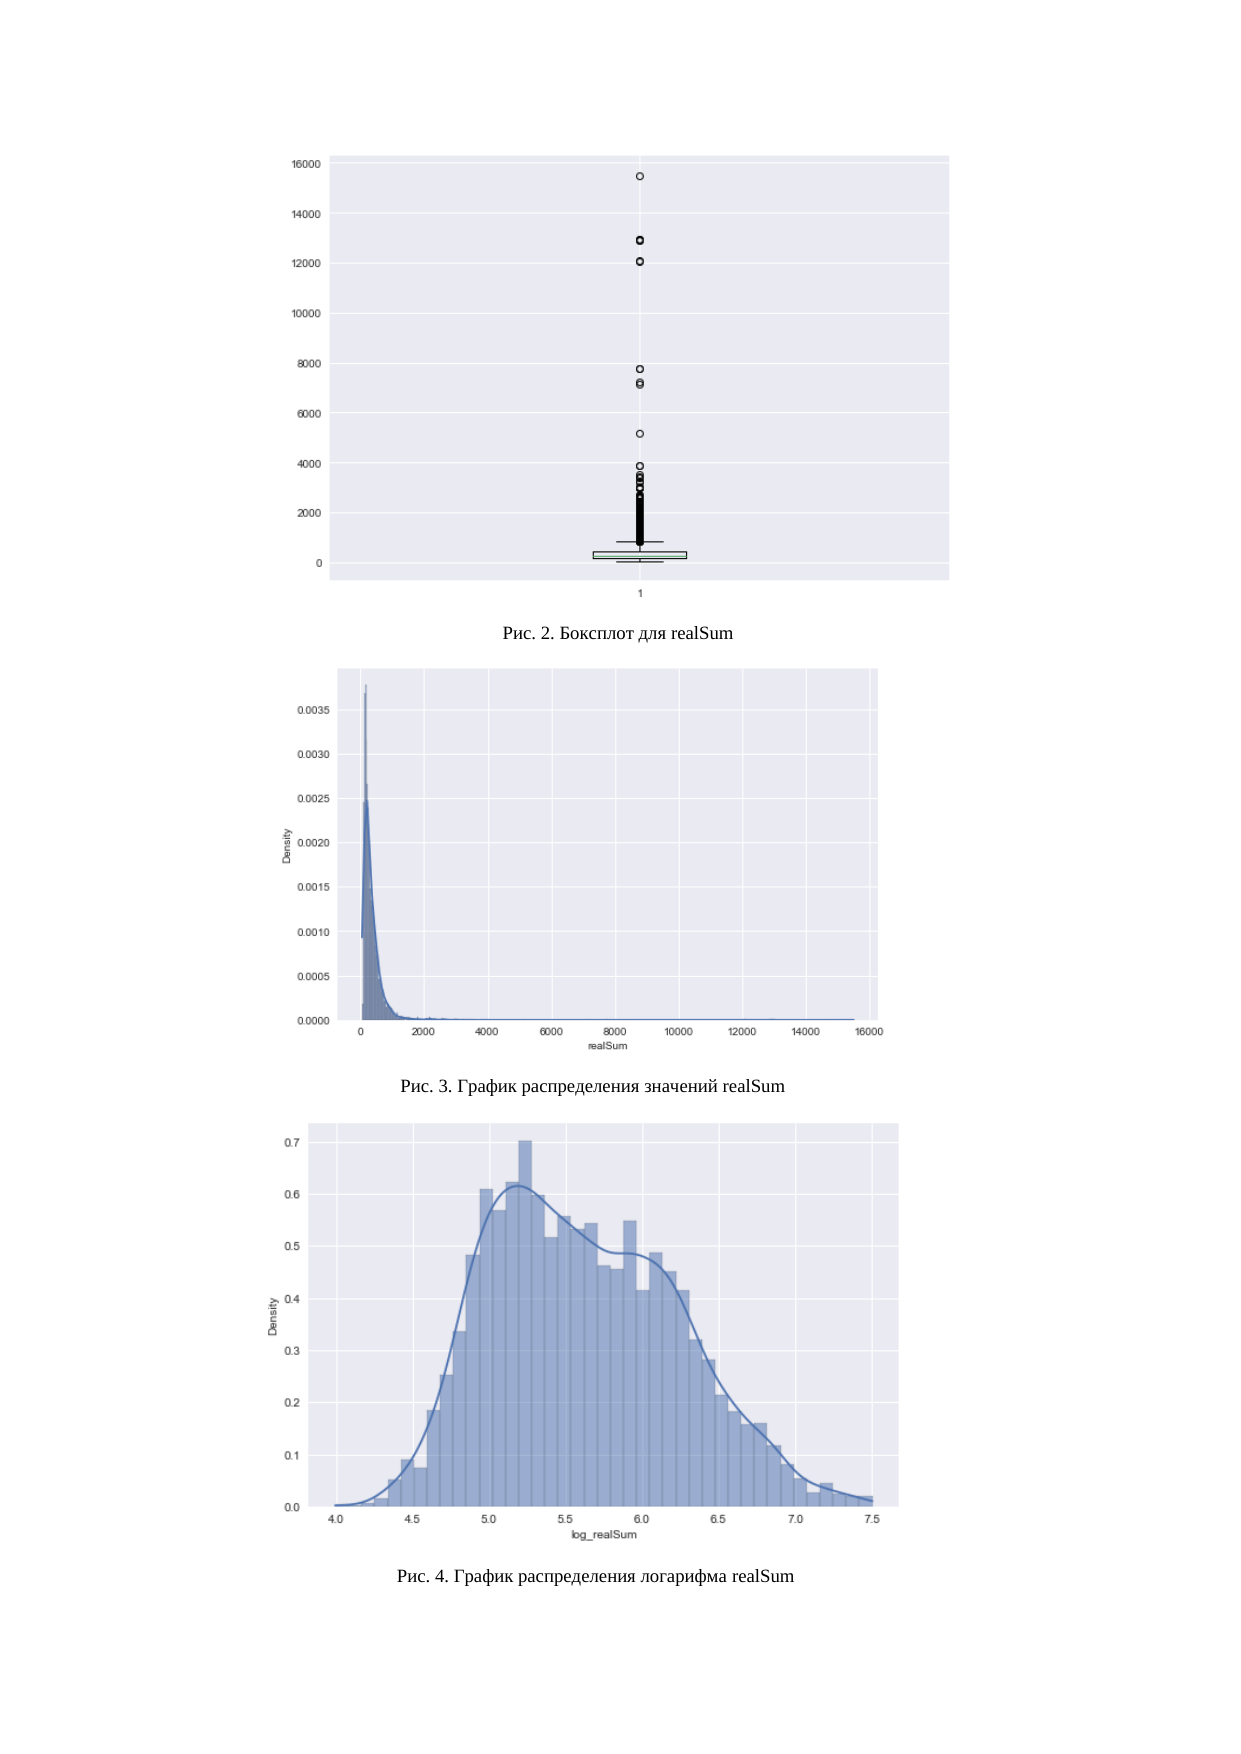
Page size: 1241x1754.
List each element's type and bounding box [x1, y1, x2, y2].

picture [260, 1115, 907, 1549]
picture [275, 662, 892, 1059]
picture [283, 150, 957, 606]
